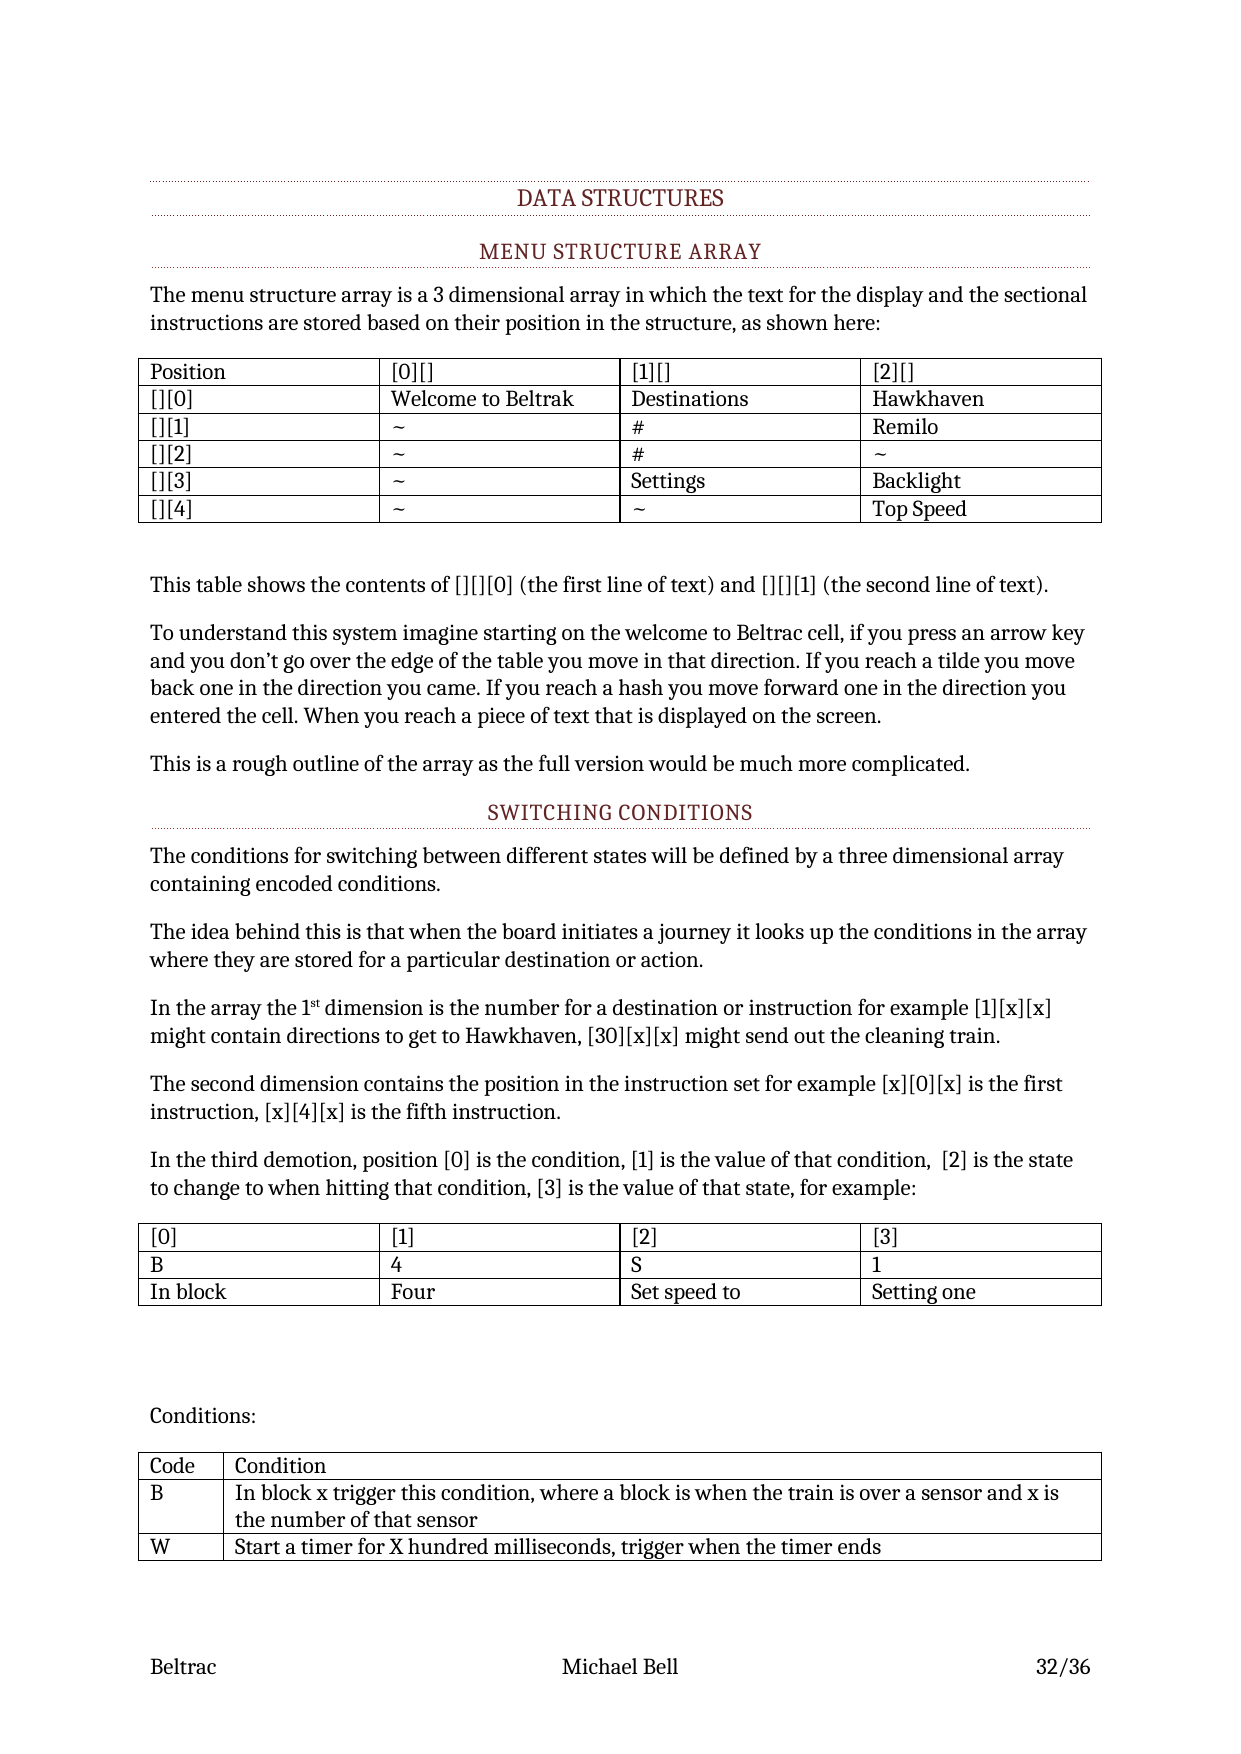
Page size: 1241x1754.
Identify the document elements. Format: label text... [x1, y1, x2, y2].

text Conditions: [150, 1403, 1090, 1429]
subtitle Switching Conditions [150, 800, 1090, 829]
table_cell [][2] [139, 441, 379, 467]
table_cell Four [380, 1279, 619, 1305]
table_cell Setting one [861, 1279, 1101, 1305]
text This table shows the contents of [][][0] (the first line of text) and [][][1] (the second line of text). [150, 572, 1090, 598]
table_cell ~ [380, 441, 619, 467]
table_cell Start a timer for X hundred milliseconds, trigger when the timer ends [224, 1534, 1101, 1560]
text The second dimension contains the position in the instruction set for example [x][0][x] is the first instruction, [x][4][x] is the fifth instruction. [150, 1071, 1090, 1125]
table_header [0][] [380, 359, 619, 385]
table_cell # [621, 414, 860, 440]
table_cell ~ [380, 496, 619, 522]
table_cell Backlight [861, 468, 1101, 495]
table_cell Top Speed [861, 496, 1101, 522]
table_header [1] [380, 1224, 619, 1251]
table_header [2][] [861, 359, 1101, 385]
table_cell In block x trigger this condition, where a block is when the train is over a sensor and x is the number of that sensor [224, 1480, 1101, 1533]
text The conditions for switching between different states will be defined by a three dimensional array containing encoded conditions. [150, 843, 1090, 897]
table_cell Settings [621, 468, 860, 495]
table_cell W [139, 1534, 223, 1560]
table_cell Welcome to Beltrak [380, 386, 619, 412]
table_cell B [139, 1480, 223, 1533]
table_header [1][] [621, 359, 860, 385]
table_cell Remilo [861, 414, 1101, 440]
table_cell [][0] [139, 386, 379, 412]
table_cell [][3] [139, 468, 379, 495]
table_cell Set speed to [621, 1279, 860, 1305]
table_cell ~ [380, 414, 619, 440]
subtitle Data Structures [150, 181, 1090, 216]
table_cell # [621, 441, 860, 467]
table_header [0] [139, 1224, 379, 1251]
table_cell 4 [380, 1252, 619, 1278]
text This is a rough outline of the array as the full version would be much more complicated. [150, 751, 1090, 778]
table_cell S [621, 1252, 860, 1278]
subtitle Menu Structure Array [150, 238, 1090, 268]
table_cell [][1] [139, 414, 379, 440]
table_cell B [139, 1252, 379, 1278]
table_header Position [139, 359, 379, 385]
table_cell 1 [861, 1252, 1101, 1278]
text In the third demotion, position [0] is the condition, [1] is the value of that condition, [2] is the state to change to when hitting that condition, [3] is the value of that state, for example: [150, 1147, 1090, 1201]
text In the array the 1st dimension is the number for a destination or instruction for example [1][x][x] might contain directions to get to Hawkhaven, [30][x][x] might send out the cleaning train. [150, 995, 1090, 1049]
table_cell ~ [380, 468, 619, 495]
table_cell ~ [621, 496, 860, 522]
table_cell In block [139, 1279, 379, 1305]
text The idea behind this is that when the board initiates a journey it looks up the conditions in the array where they are stored for a particular destination or action. [150, 919, 1090, 973]
table_header Condition [224, 1453, 1101, 1479]
text To understand this system imagine starting on the welcome to Beltrac cell, if you press an arrow key and you don’t go over the edge of the table you move in that direction. If you reach a tilde you move back one in the direction you came. If you reach a hash you move forward one in the direction you entered the cell. When you reach a piece of text that is displayed on the screen. [150, 620, 1090, 729]
table_cell Hawkhaven [861, 386, 1101, 412]
table_header [3] [861, 1224, 1101, 1251]
table_cell [][4] [139, 496, 379, 522]
table_header [2] [621, 1224, 860, 1251]
table_cell ~ [861, 441, 1101, 467]
text The menu structure array is a 3 dimensional array in which the text for the display and the sectional instructions are stored based on their position in the structure, as shown here: [150, 282, 1090, 336]
table_header Code [139, 1453, 223, 1479]
table_cell Destinations [621, 386, 860, 412]
